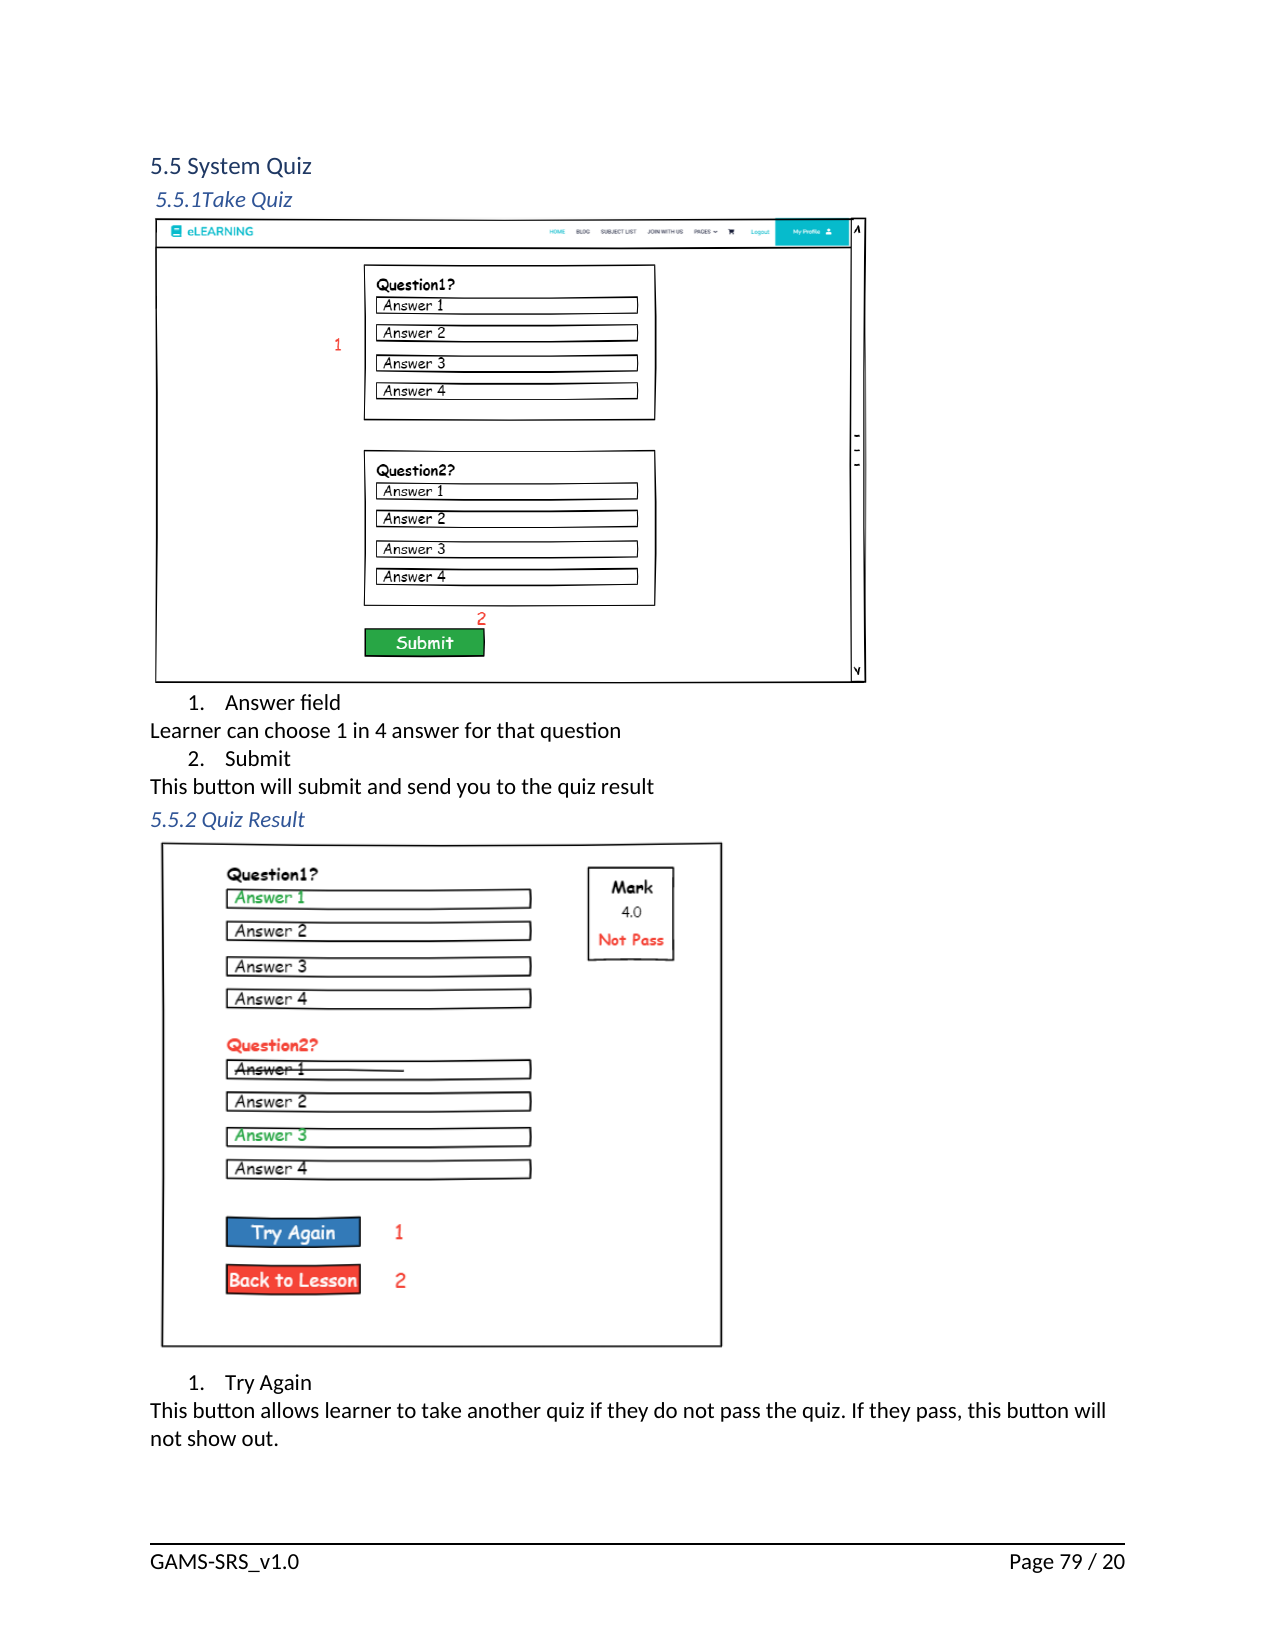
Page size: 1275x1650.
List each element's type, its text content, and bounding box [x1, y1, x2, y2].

picture [150, 832, 735, 1369]
text Learner can choose 1 in 4 answer for that question [150, 716, 1125, 744]
picture [150, 212, 872, 689]
list Submit [187, 744, 1125, 772]
list Try Again [187, 1368, 1125, 1397]
list Answer field [187, 688, 1125, 716]
text This button will submit and send you to the quiz result [150, 772, 1125, 801]
subtitle 5.5 System Quiz [150, 150, 1125, 181]
subtitle 5.5.1Take Quiz [150, 185, 1125, 213]
text This button allows learner to take another quiz if they do not pass the quiz. If they pass, this button will not show out. [150, 1397, 1125, 1453]
subtitle 5.5.2 Quiz Result [150, 805, 1125, 833]
